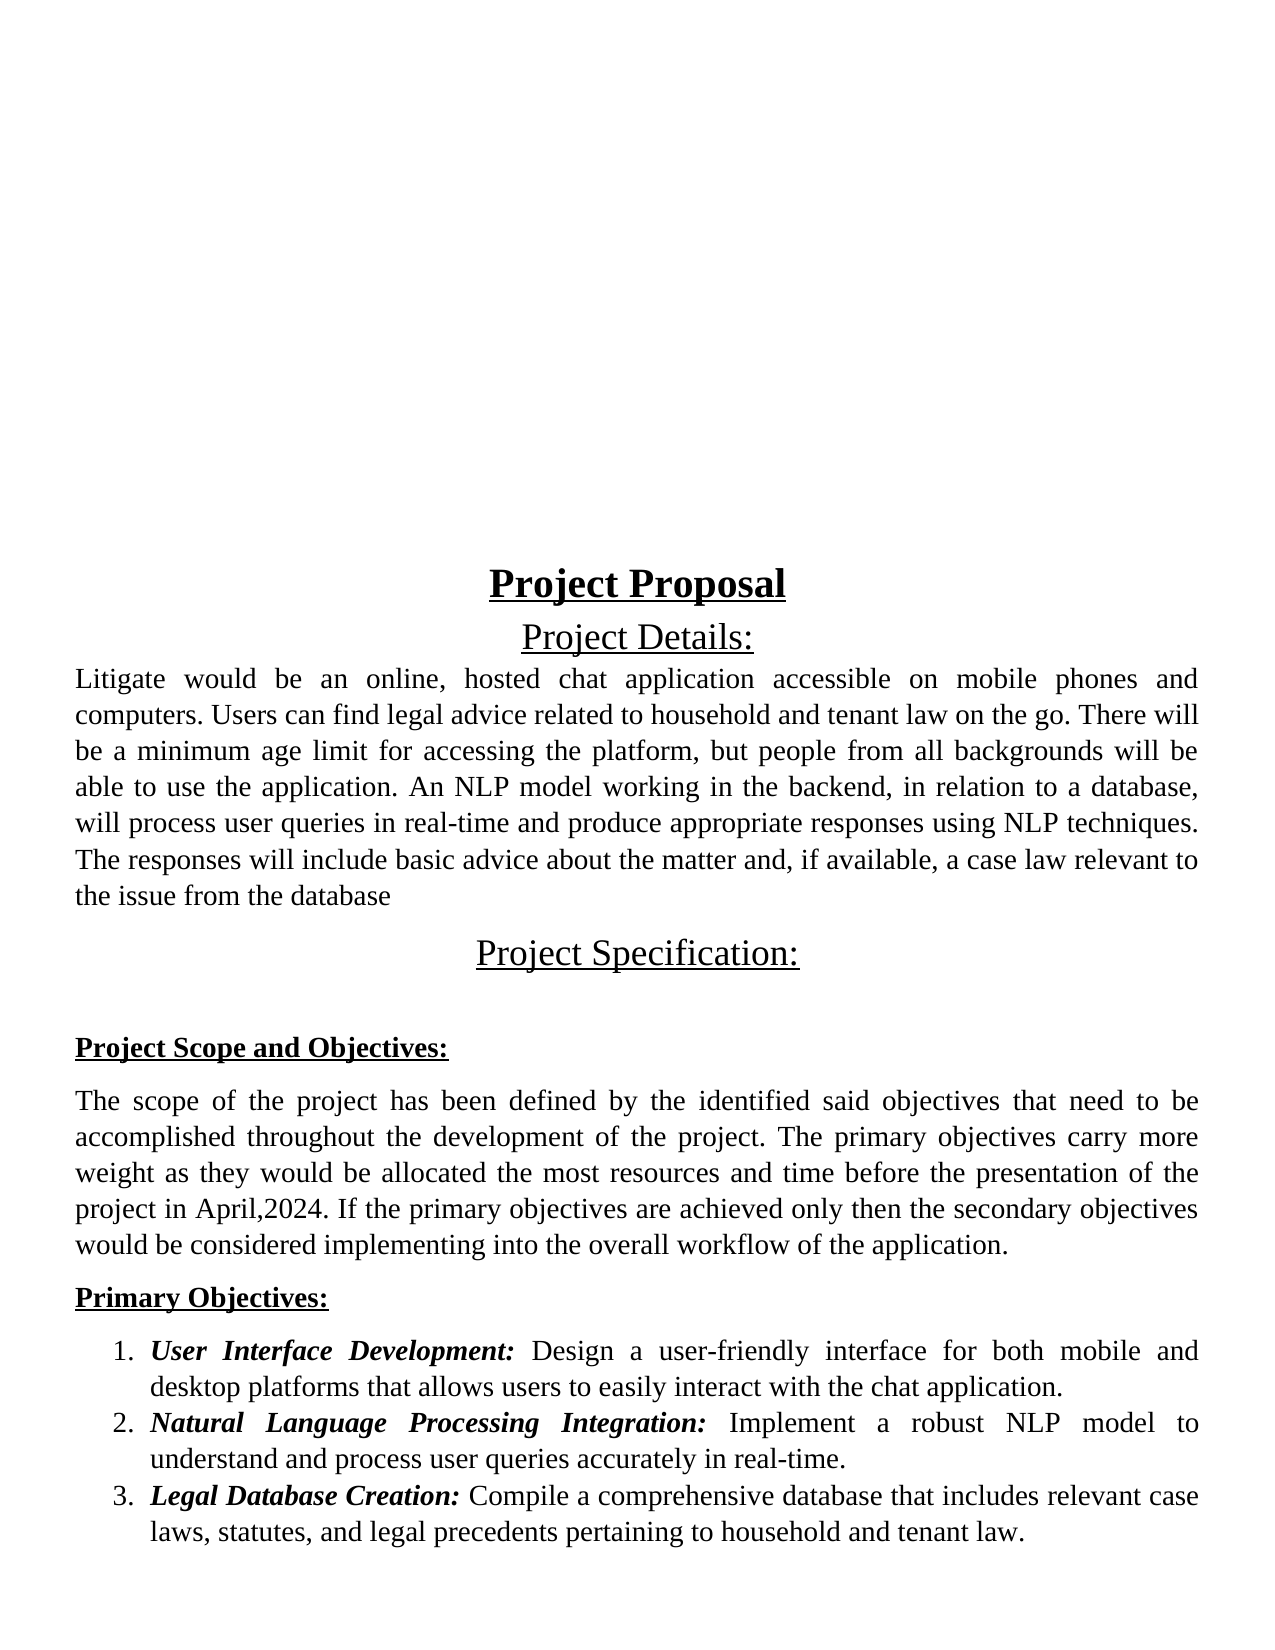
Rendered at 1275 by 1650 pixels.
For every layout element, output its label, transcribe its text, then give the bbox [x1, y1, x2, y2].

list Legal Database Creation: Compile a comprehensive database that includes relevant case laws, statutes, and legal precedents pertaining to household and tenant law. [112, 1478, 1200, 1547]
subtitle Project Specification: [75, 931, 1200, 974]
text Primary Objectives: [75, 1280, 1200, 1314]
list Natural Language Processing Integration: Implement a robust NLP model to understand and process user queries accurately in real-time. [112, 1405, 1200, 1475]
text The scope of the project has been defined by the identified said objectives that need to be accomplished throughout the development of the project. The primary objectives carry more weight as they would be allocated the most resources and time before the presentation of the project in April,2024. If the primary objectives are achieved only then the secondary objectives would be considered implementing into the overall workflow of the application. [75, 1083, 1200, 1261]
text Project Scope and Objectives: [75, 1030, 1200, 1064]
subtitle Project Proposal [75, 559, 1200, 607]
subtitle Project Details: [75, 614, 1200, 658]
text Litigate would be an online, hosted chat application accessible on mobile phones and computers. Users can find legal advice related to household and tenant law on the go. There will be a minimum age limit for accessing the platform, but people from all backgrounds will be able to use the application. An NLP model working in the backend, in relation to a database, will process user queries in real-time and produce appropriate responses using NLP techniques. The responses will include basic advice about the matter and, if available, a case law relevant to the issue from the database [75, 661, 1200, 911]
list User Interface Development: Design a user-friendly interface for both mobile and desktop platforms that allows users to easily interact with the chat application. [112, 1333, 1200, 1403]
